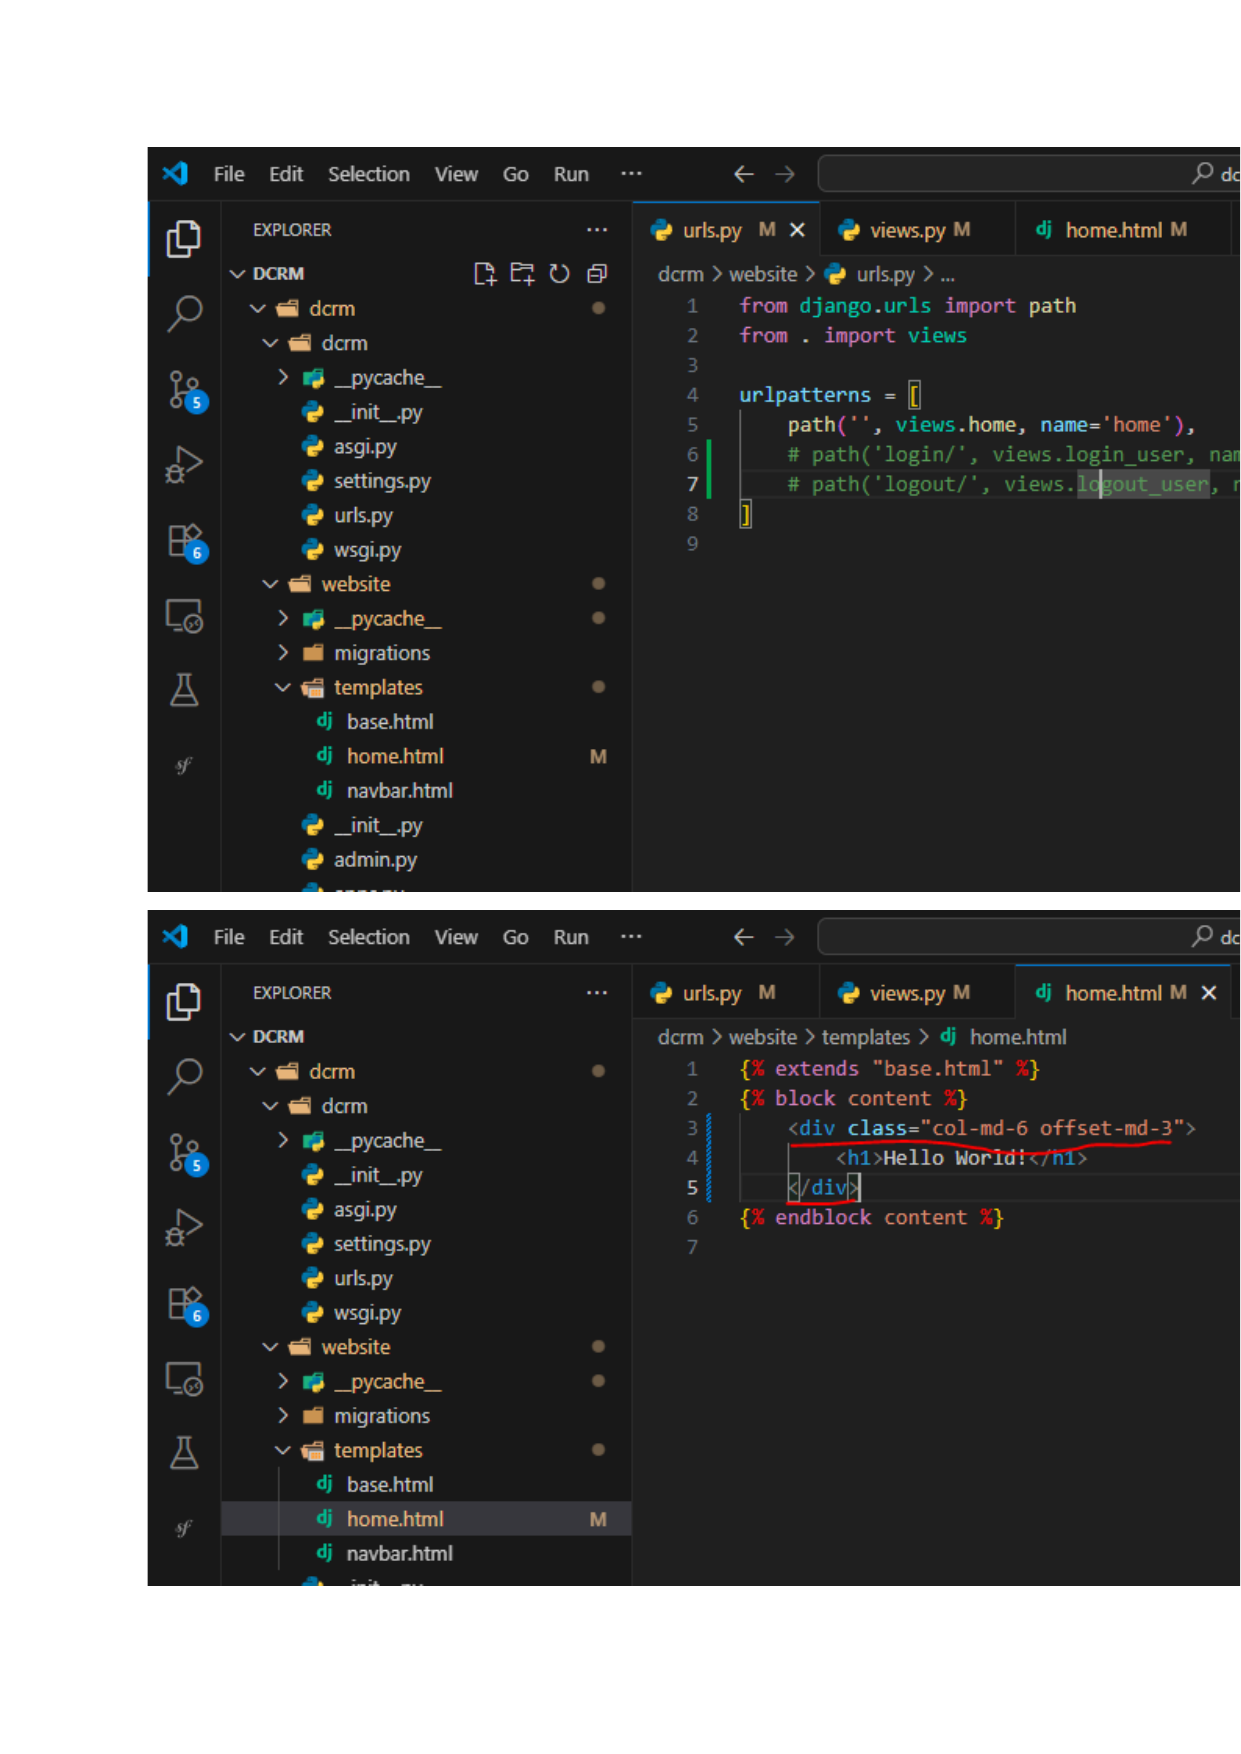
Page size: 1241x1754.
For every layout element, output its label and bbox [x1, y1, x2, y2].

picture [147, 147, 1241, 892]
picture [147, 910, 1241, 1586]
